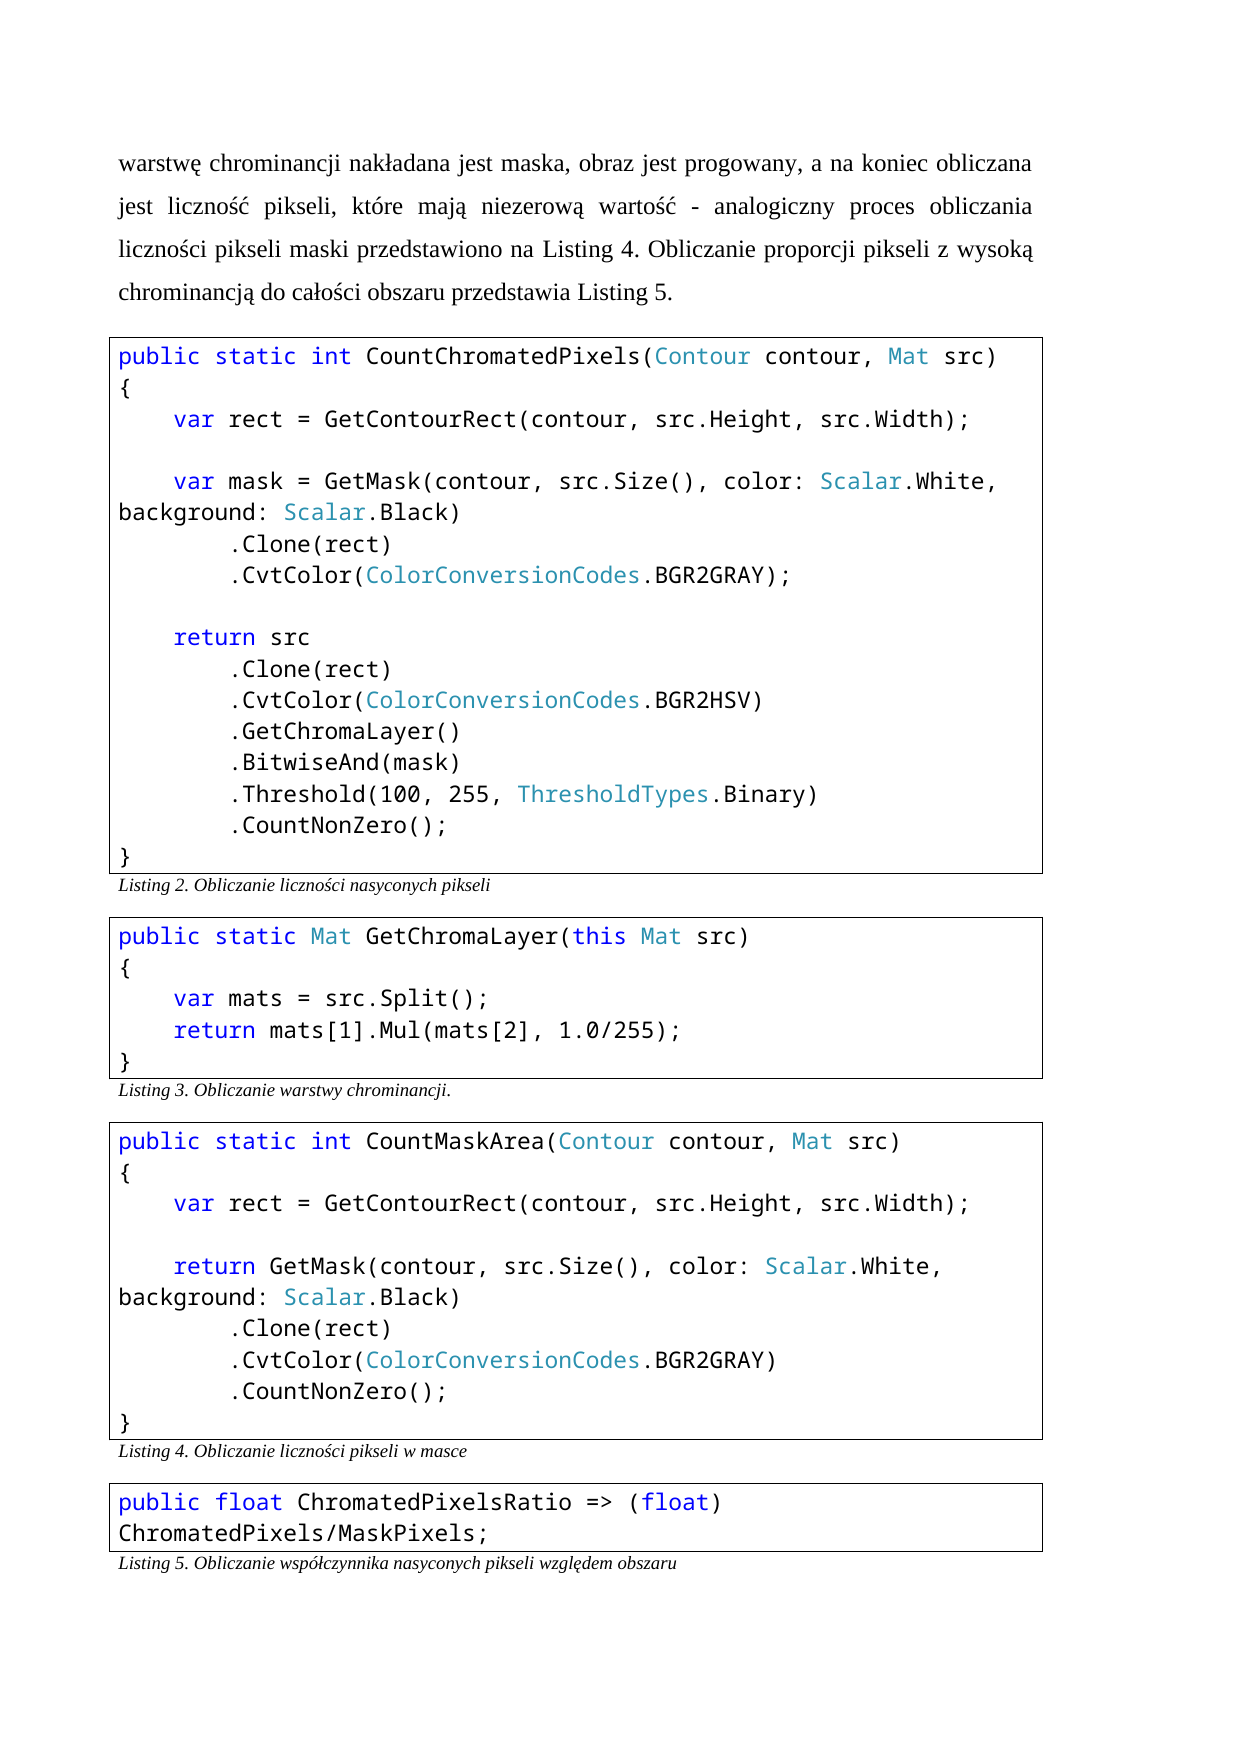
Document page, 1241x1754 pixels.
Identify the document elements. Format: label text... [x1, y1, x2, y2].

text Listing 2. Obliczanie liczności nasyconych pikseli [118, 874, 1033, 896]
list public static int CountChromatedPixels(Contour contour, Mat src) [110, 338, 1042, 371]
list .GetChromaLayer() [118, 715, 1033, 746]
list var mask = GetMask(contour, src.Size(), color: Scalar.White, background: Scalar.Black) [118, 465, 1033, 527]
list var rect = GetContourRect(contour, src.Height, src.Width); [118, 402, 1033, 434]
list var rect = GetContourRect(contour, src.Height, src.Width); [118, 1187, 1033, 1218]
list return GetMask(contour, src.Size(), color: Scalar.White, background: Scalar.Black) [118, 1250, 1033, 1312]
list return src [118, 621, 1033, 652]
list { [118, 1156, 1033, 1187]
list { [118, 371, 1033, 402]
list public static Mat GetChromaLayer(this Mat src) [110, 918, 1042, 951]
list .CountNonZero(); [118, 1375, 1033, 1403]
text Listing 4. Obliczanie liczności pikseli w masce [118, 1440, 1033, 1462]
list return mats[1].Mul(mats[2], 1.0/255); [118, 1014, 1033, 1042]
list .CountNonZero(); [118, 809, 1033, 837]
list .BitwiseAnd(mask) [118, 746, 1033, 777]
list .Clone(rect) [118, 652, 1033, 684]
list .CvtColor(ColorConversionCodes.BGR2GRAY); [118, 559, 1033, 590]
list } [110, 837, 1042, 873]
text Listing 3. Obliczanie warstwy chrominancji. [118, 1079, 1033, 1101]
list } [110, 1042, 1042, 1078]
list .CvtColor(ColorConversionCodes.BGR2GRAY) [118, 1343, 1033, 1375]
list var mats = src.Split(); [118, 982, 1033, 1014]
list public static int CountMaskArea(Contour contour, Mat src) [110, 1123, 1042, 1156]
list public float ChromatedPixelsRatio => (float) ChromatedPixels/MaskPixels; [110, 1484, 1042, 1551]
list } [110, 1403, 1042, 1439]
list .Clone(rect) [118, 1312, 1033, 1343]
list .Threshold(100, 255, ThresholdTypes.Binary) [118, 777, 1033, 809]
list { [118, 951, 1033, 982]
text Listing . Obliczanie współczynnika nasyconych pikseli względem obszaru [118, 1552, 1033, 1573]
list .Clone(rect) [118, 527, 1033, 559]
list .CvtColor(ColorConversionCodes.BGR2HSV) [118, 684, 1033, 715]
